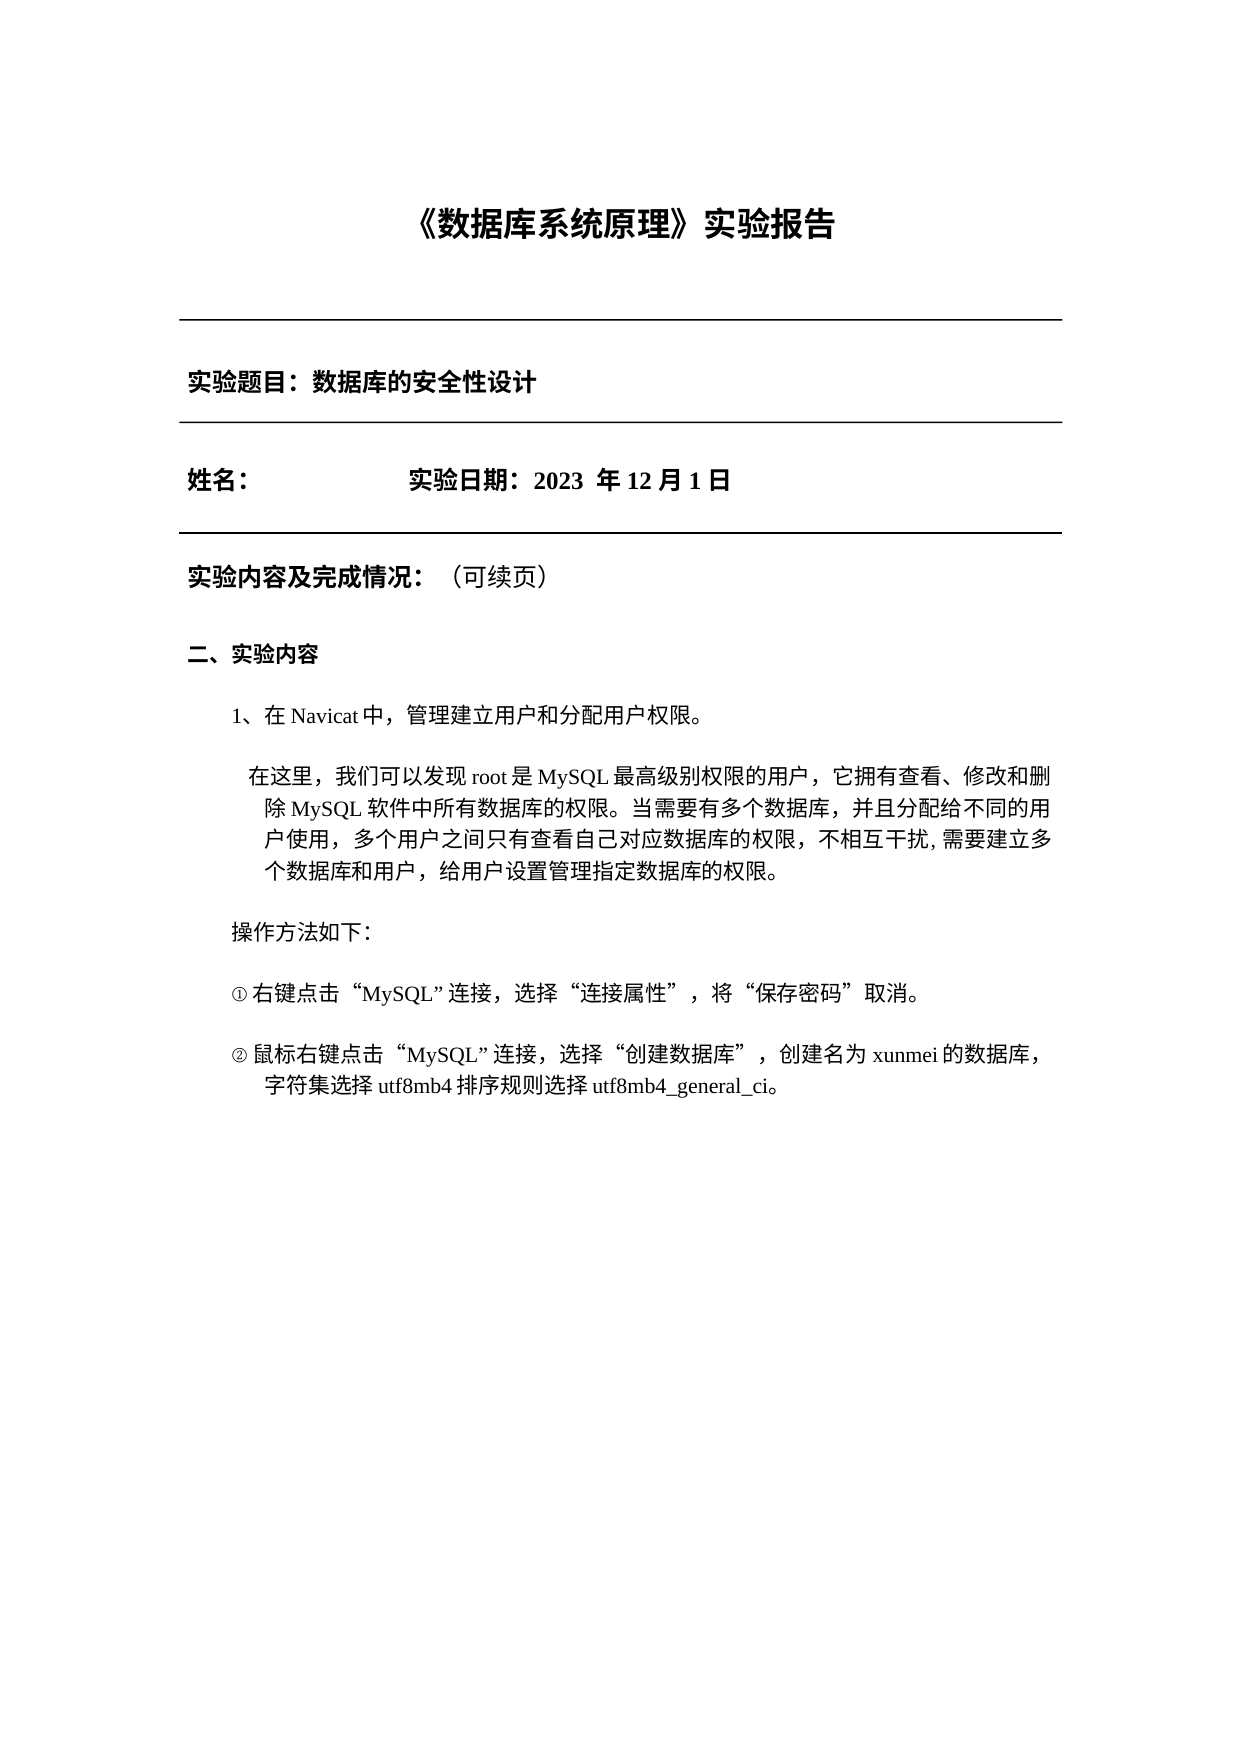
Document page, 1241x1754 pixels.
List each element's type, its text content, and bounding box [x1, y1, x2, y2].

text 姓名： 实验日期：2023 年 12 月 1 日 [187, 446, 1053, 511]
text 1、在Navicat中，管理建立用户和分配用户权限。 [187, 698, 1053, 730]
text 在这里，我们可以发现root是MySQL最高级别权限的用户，它拥有查看、修改和删除MySQL软件中所有数据库的权限。当需要有多个数据库，并且分配给不同的用户使用，多个用户之间只有查看自己对应数据库的权限，不相互干扰, 需要建立多个数据库和用户，给用户设置管理指定数据库的权限。 [231, 759, 1053, 886]
text 操作方法如下： [231, 915, 1053, 947]
text ②鼠标右键点击“MySQL” 连接，选择“创建数据库”，创建名为xunmei的数据库，字符集选择utf8mb4排序规则选择utf8mb4_general_ci。 [231, 1037, 1053, 1100]
text 实验内容及完成情况：（可续页） [187, 543, 1053, 608]
subtitle 《数据库系统原理》实验报告 [187, 189, 1053, 254]
text 实验题目：数据库的安全性设计 [187, 348, 1053, 413]
text ①右键点击“MySQL” 连接，选择“连接属性”，将“保存密码”取消。 [231, 976, 1053, 1007]
text 二、实验内容 [187, 637, 1053, 669]
